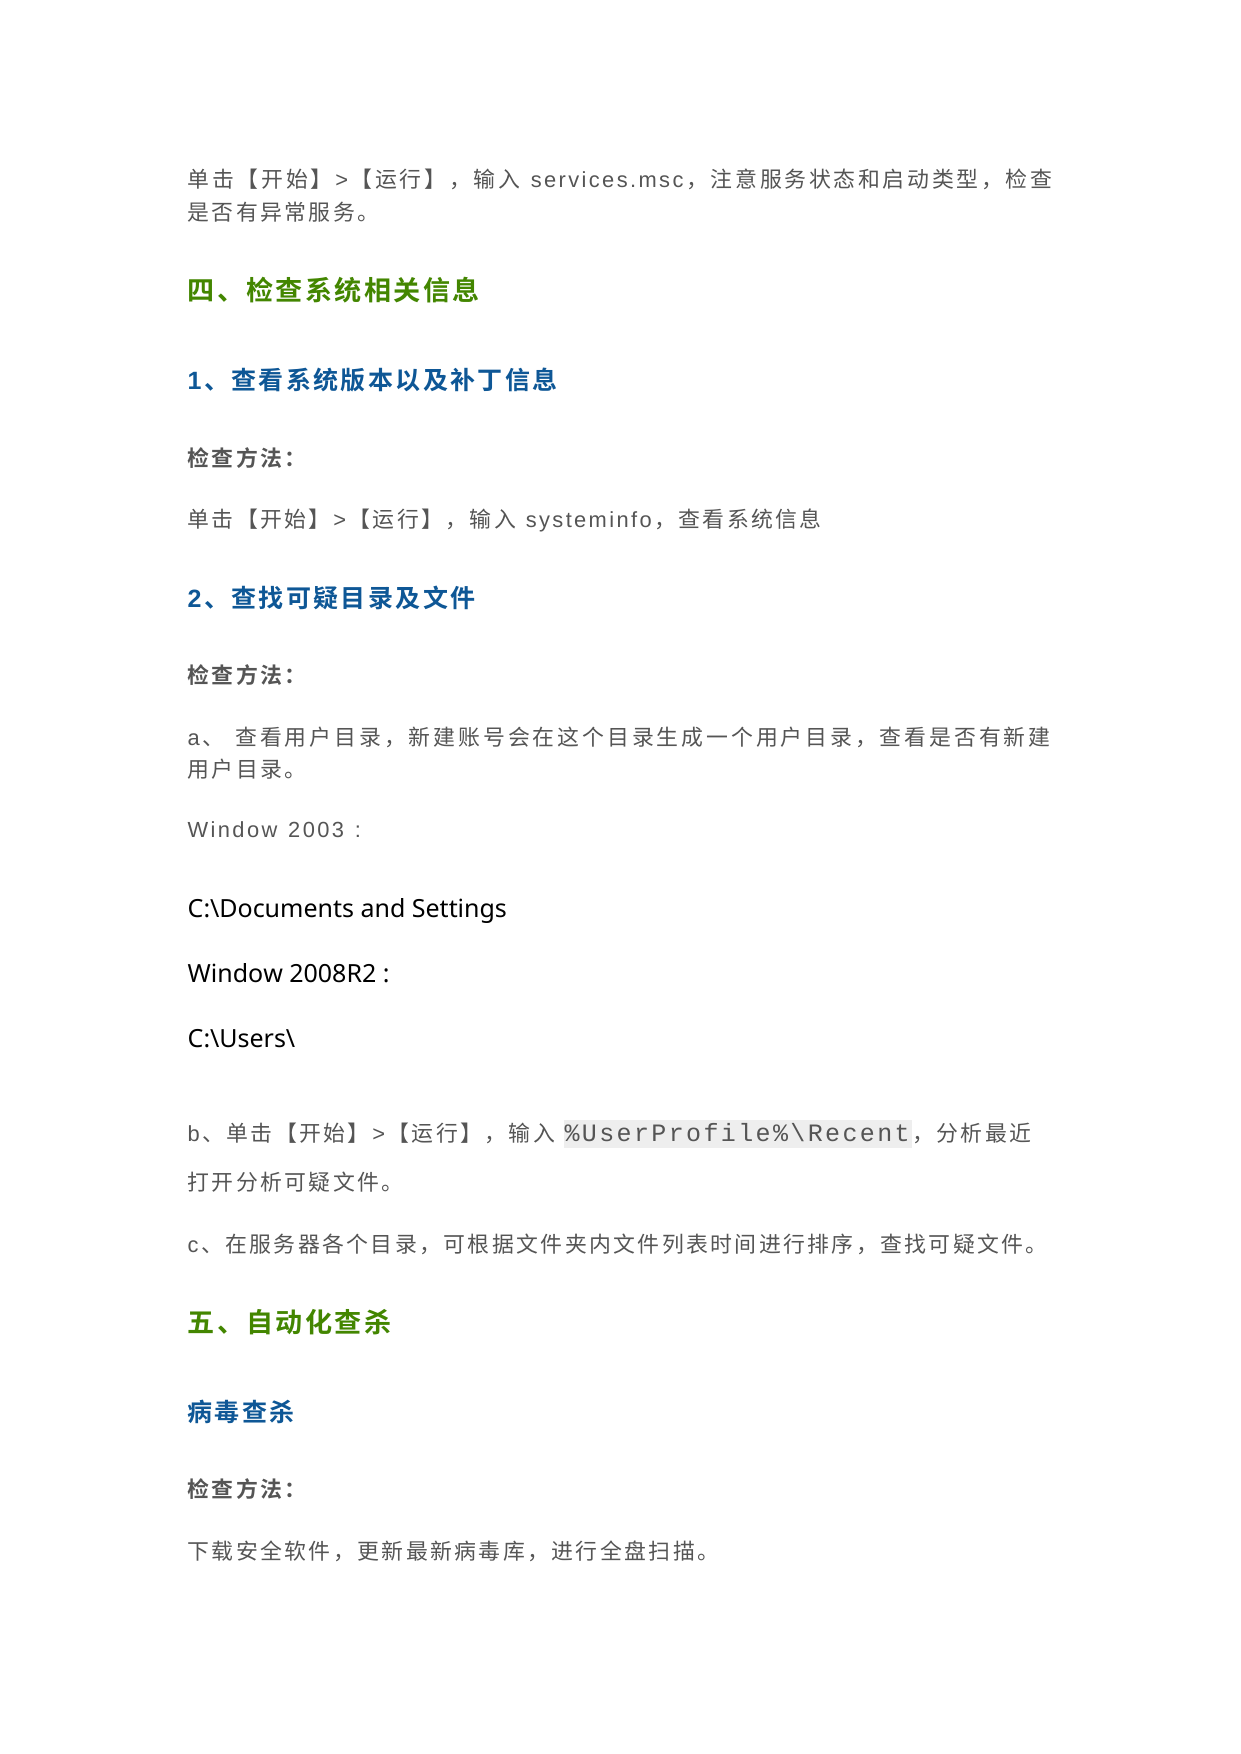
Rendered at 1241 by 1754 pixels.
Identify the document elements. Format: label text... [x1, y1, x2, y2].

text C:\Users\ [187, 1005, 1053, 1070]
subtitle 四、检查系统相关信息 [187, 256, 1053, 321]
text b、单击【开始】>【运行】，输入 %UserProfile%\Recent，分析最近打开分析可疑文件。 [187, 1099, 1053, 1197]
text Window 2003 : [187, 814, 1053, 846]
text 单击【开始】>【运行】，输入 services.msc，注意服务状态和启动类型，检查是否有异常服务。 [187, 162, 1053, 227]
text C:\Documents and Settings [187, 875, 1053, 940]
subtitle 2、查找可疑目录及文件 [187, 564, 1053, 629]
subtitle 病毒查杀 [187, 1378, 1053, 1443]
text a、 查看用户目录，新建账号会在这个目录生成一个用户目录，查看是否有新建用户目录。 [187, 719, 1053, 784]
subtitle 1、查看系统版本以及补丁信息 [187, 346, 1053, 411]
text 下载安全软件，更新最新病毒库，进行全盘扫描。 [187, 1534, 1053, 1566]
text 单击【开始】>【运行】，输入 systeminfo，查看系统信息 [187, 502, 1053, 534]
subtitle 五、自动化查杀 [187, 1288, 1053, 1353]
text c、在服务器各个目录，可根据文件夹内文件列表时间进行排序，查找可疑文件。 [187, 1226, 1053, 1259]
text 检查方法： [187, 440, 1053, 473]
text 检查方法： [187, 658, 1053, 690]
text Window 2008R2 : [187, 940, 1053, 1005]
text 检查方法： [187, 1472, 1053, 1504]
